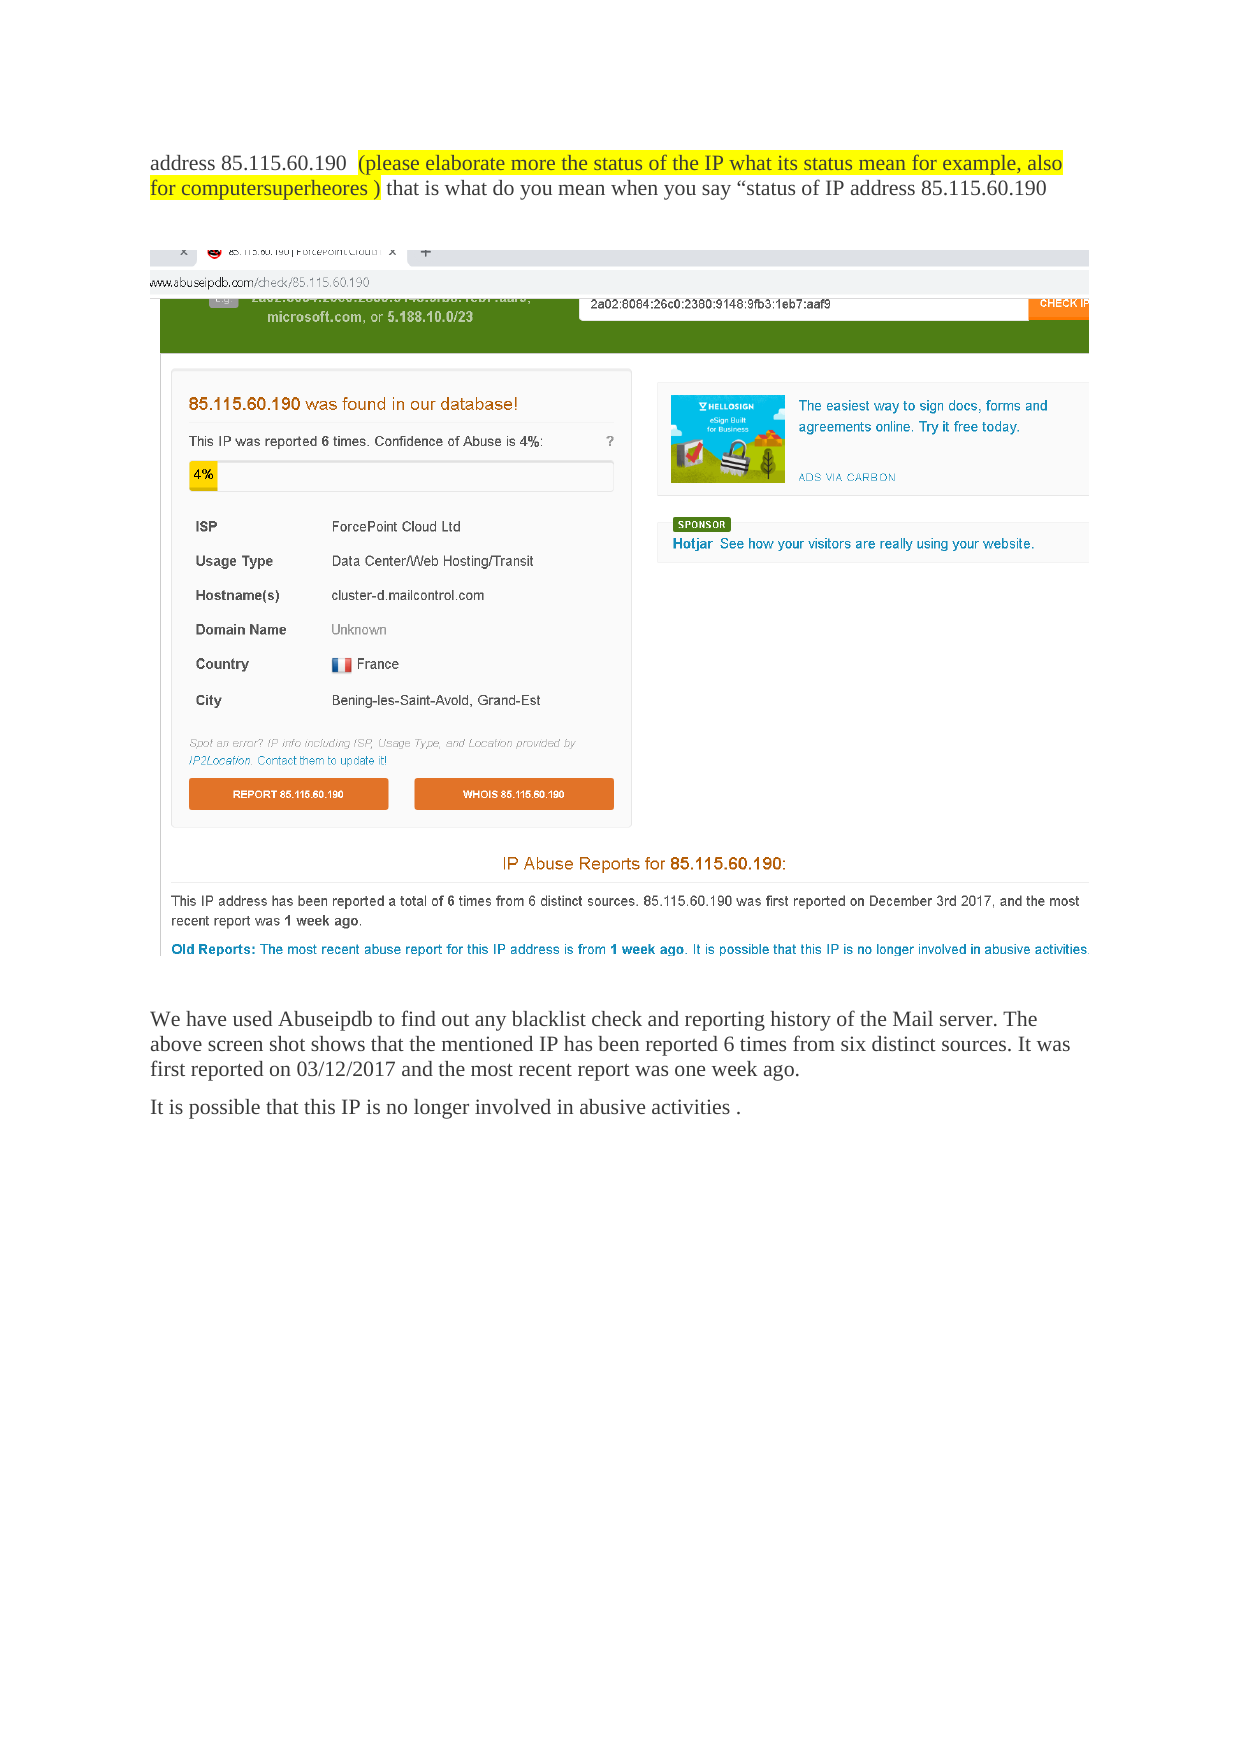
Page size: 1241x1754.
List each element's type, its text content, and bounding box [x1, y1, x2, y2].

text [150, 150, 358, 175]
text It is possible that this IP is no longer involved in abusive activities . [150, 1094, 1090, 1119]
picture [150, 250, 1089, 956]
text We have used Abuseipdb to find out any blacklist check and reporting history of the Mail server. The above screen shot shows that the mentioned IP has been reported 6 times from six distinct sources. It was first reported on 03/12/2017 and the most recent report was one week ago. [150, 1006, 1090, 1081]
